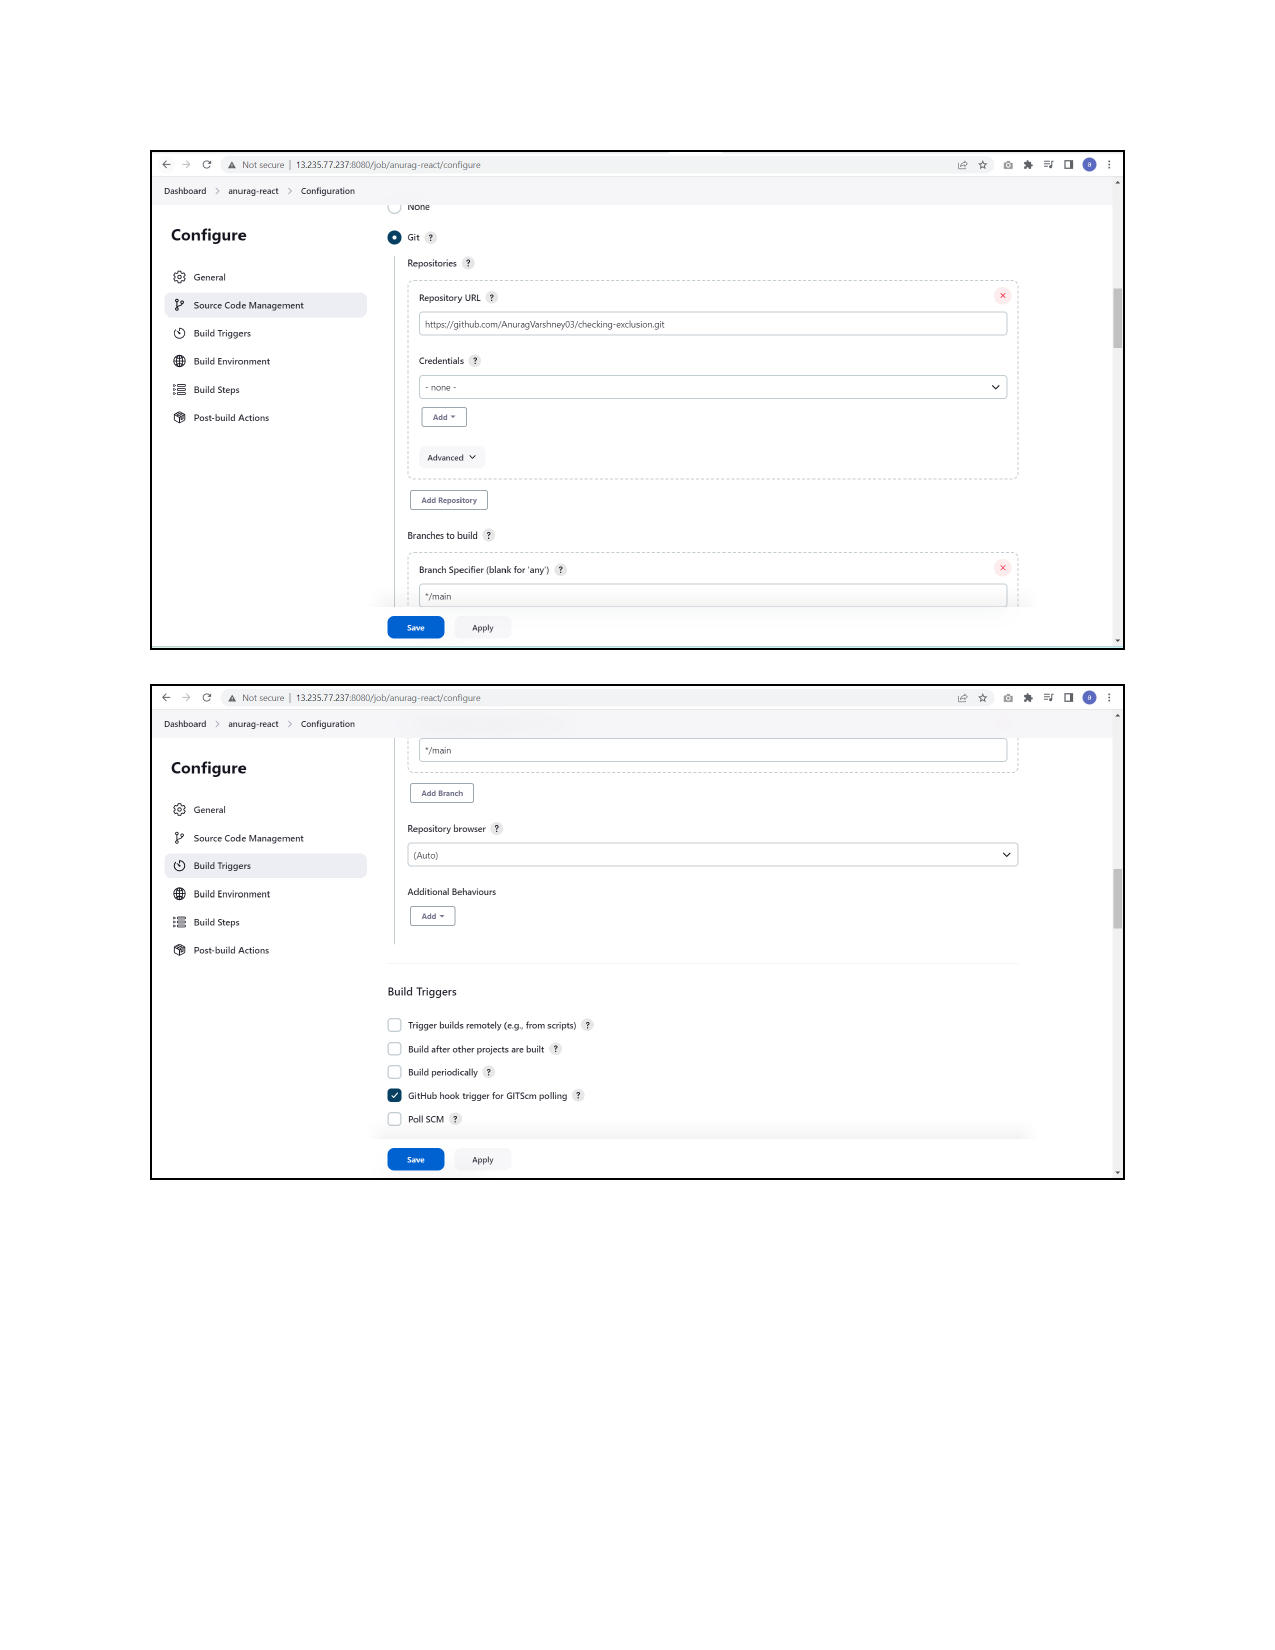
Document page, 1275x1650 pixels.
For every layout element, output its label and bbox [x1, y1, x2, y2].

picture [152, 152, 1123, 648]
picture [152, 686, 1123, 1178]
